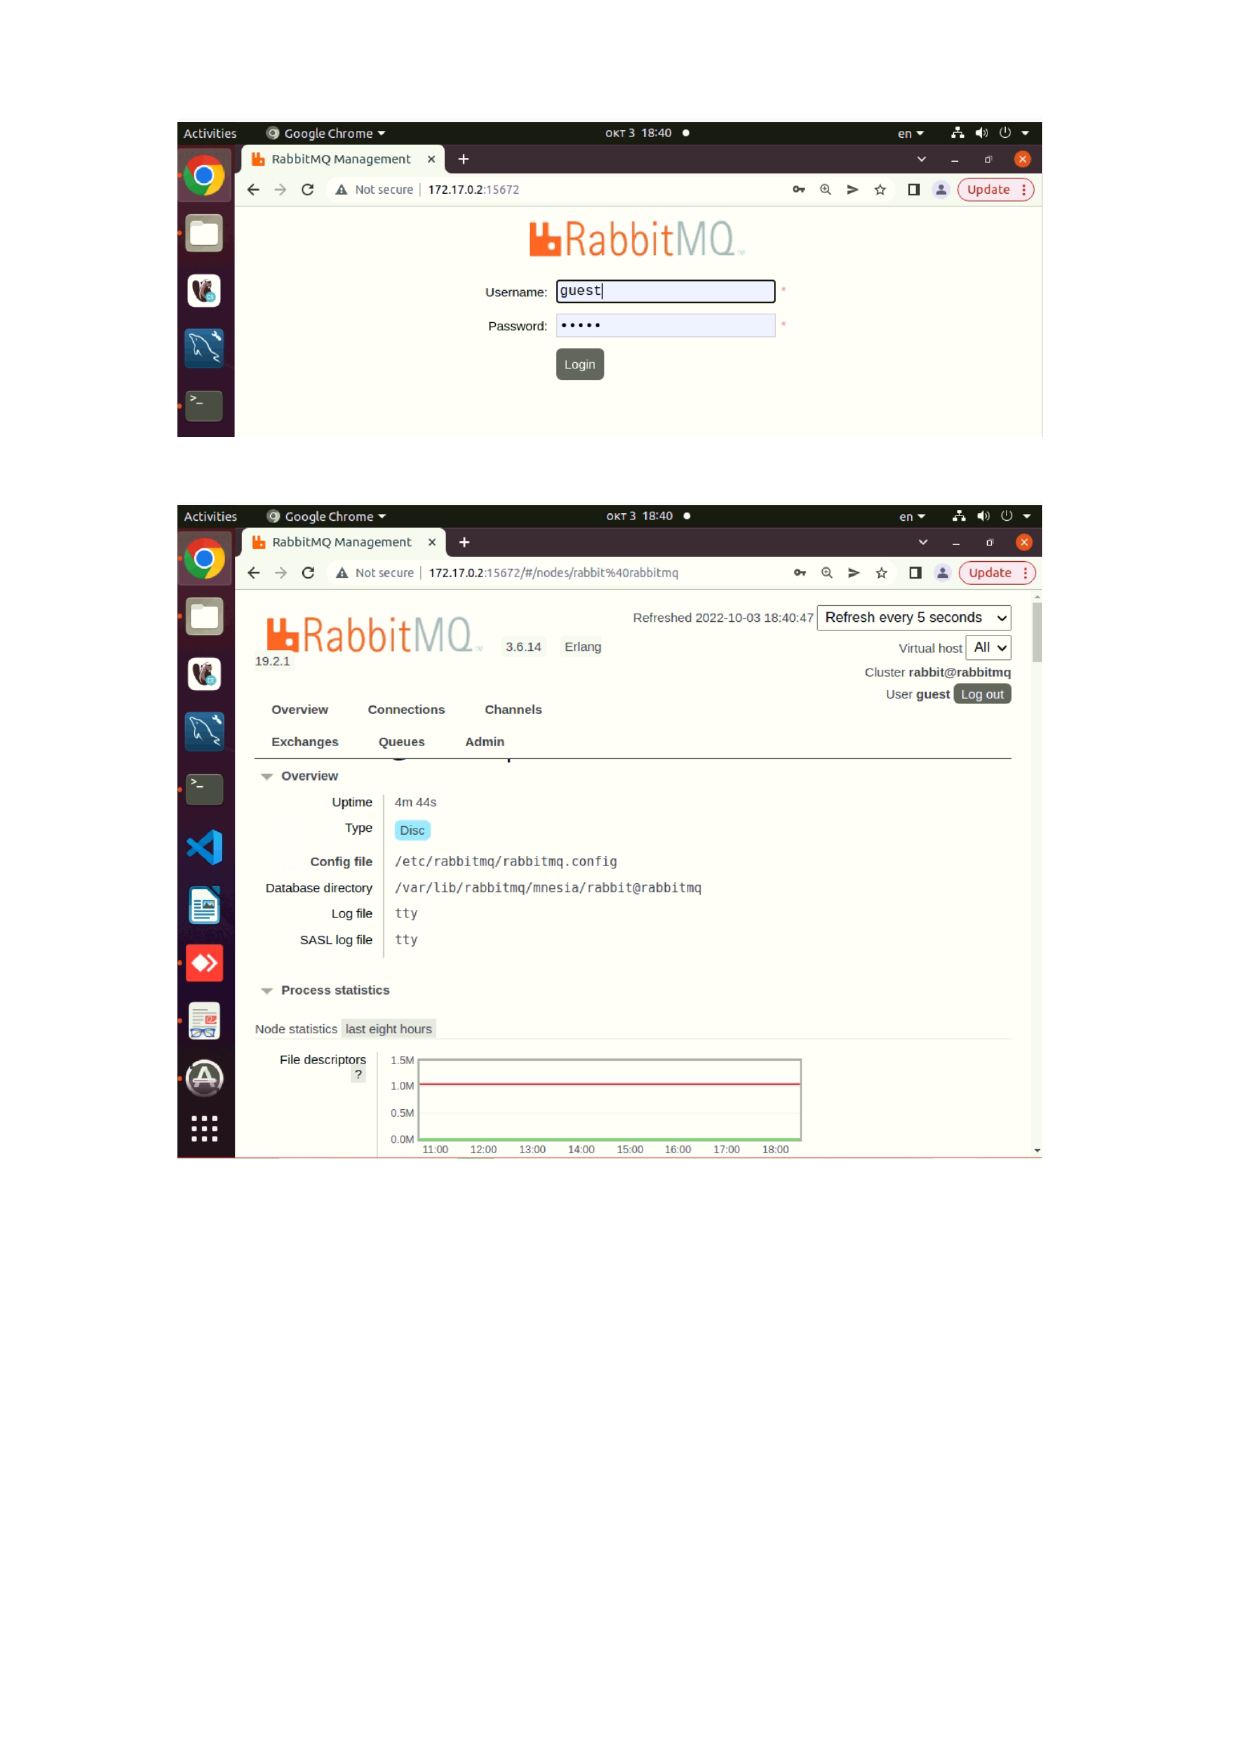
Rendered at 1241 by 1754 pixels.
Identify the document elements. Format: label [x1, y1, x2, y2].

picture [177, 118, 1043, 437]
picture [177, 502, 1043, 1159]
